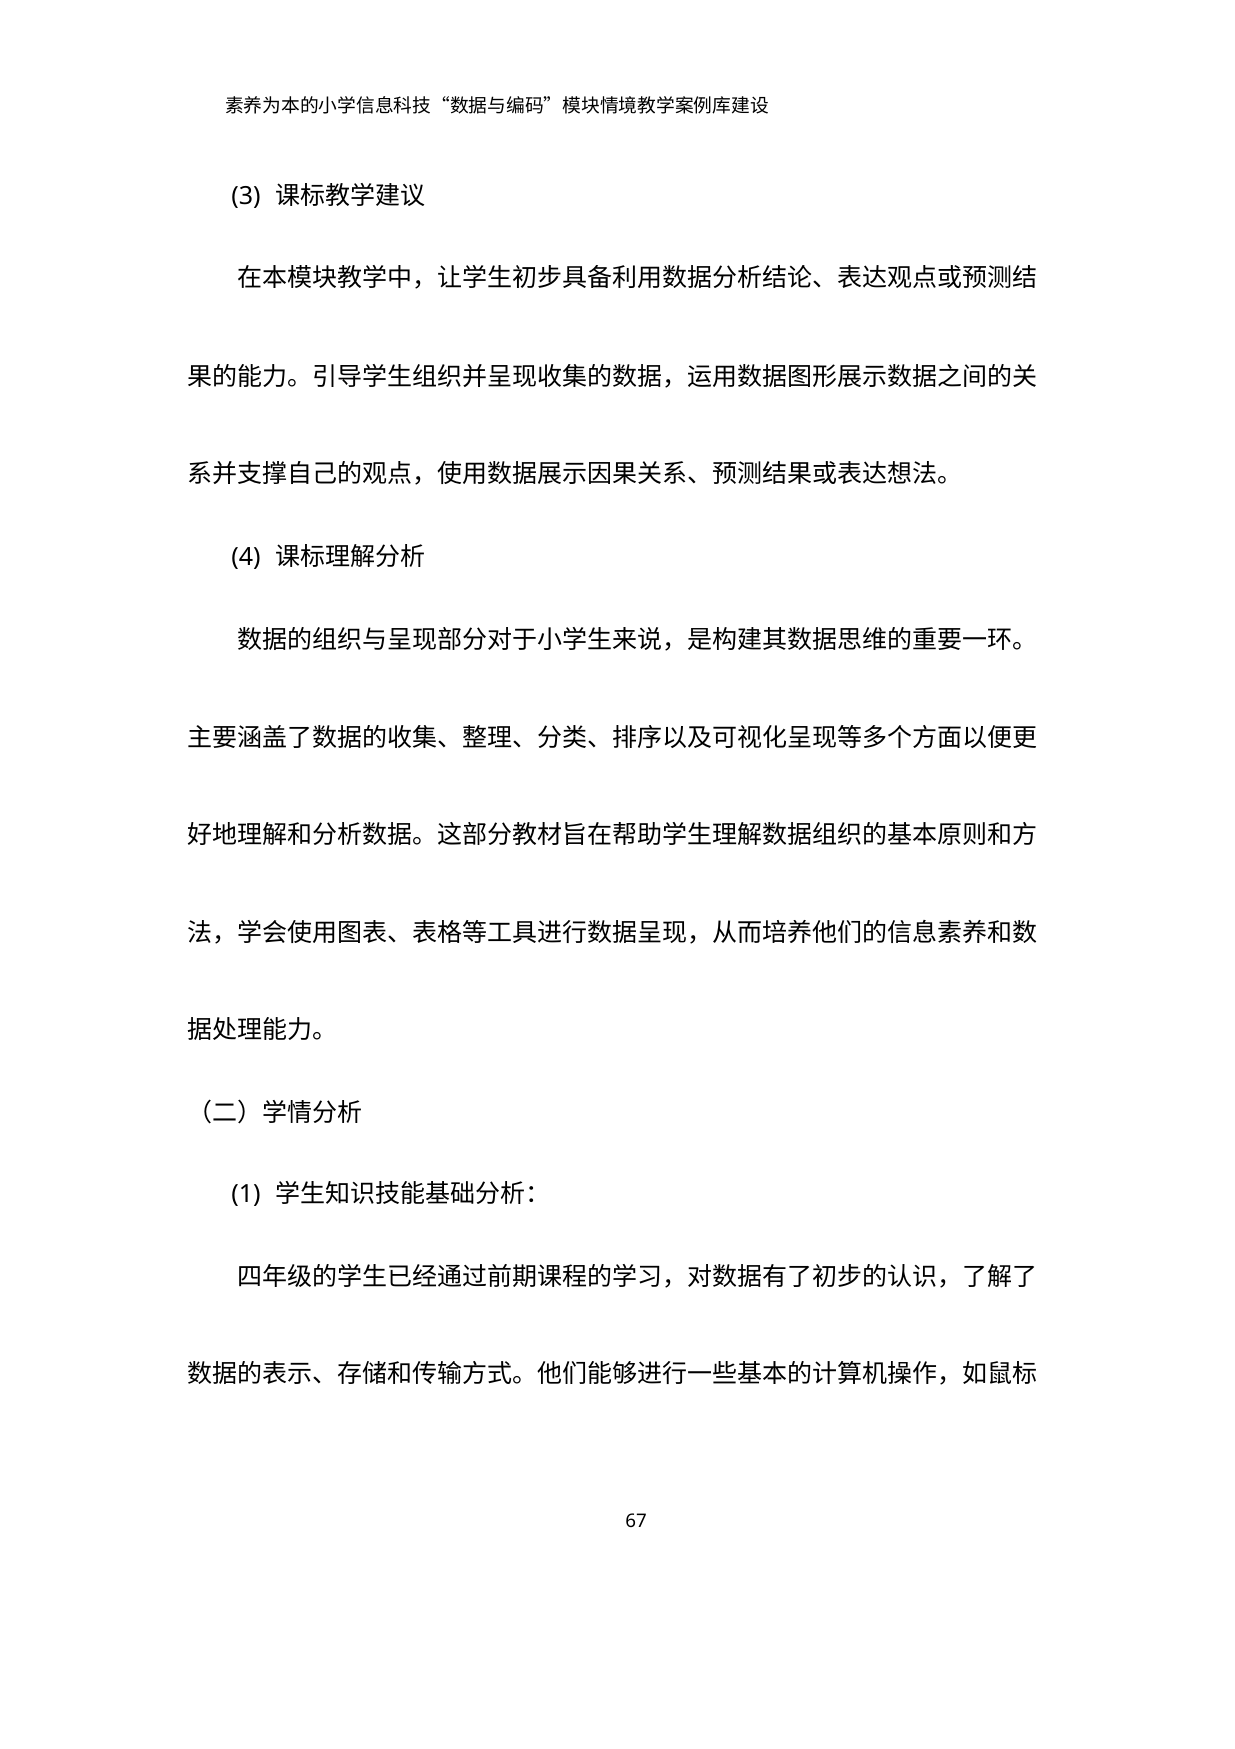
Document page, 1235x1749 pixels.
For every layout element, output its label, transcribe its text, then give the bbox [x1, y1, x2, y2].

text 数据的组织与呈现部分对于小学生来说，是构建其数据思维的重要一环。主要涵盖了数据的收集、整理、分类、排序以及可视化呈现等多个方面以便更好地理解和分析数据。这部分教材旨在帮助学生理解数据组织的基本原则和方法，学会使用图表、表格等工具进行数据呈现，从而培养他们的信息素养和数据处理能力。 [187, 606, 1047, 1061]
text 在本模块教学中，让学生初步具备利用数据分析结论、表达观点或预测结果的能力。引导学生组织并呈现收集的数据，运用数据图形展示数据之间的关系并支撑自己的观点，使用数据展示因果关系、预测结果或表达想法。 [187, 244, 1047, 504]
list 学生知识技能基础分析： [231, 1161, 1047, 1226]
list 课标理解分析 [231, 522, 1047, 587]
list 学情分析 [187, 1079, 1047, 1144]
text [187, 1243, 1047, 1405]
list 课标教学建议 [231, 162, 1047, 227]
